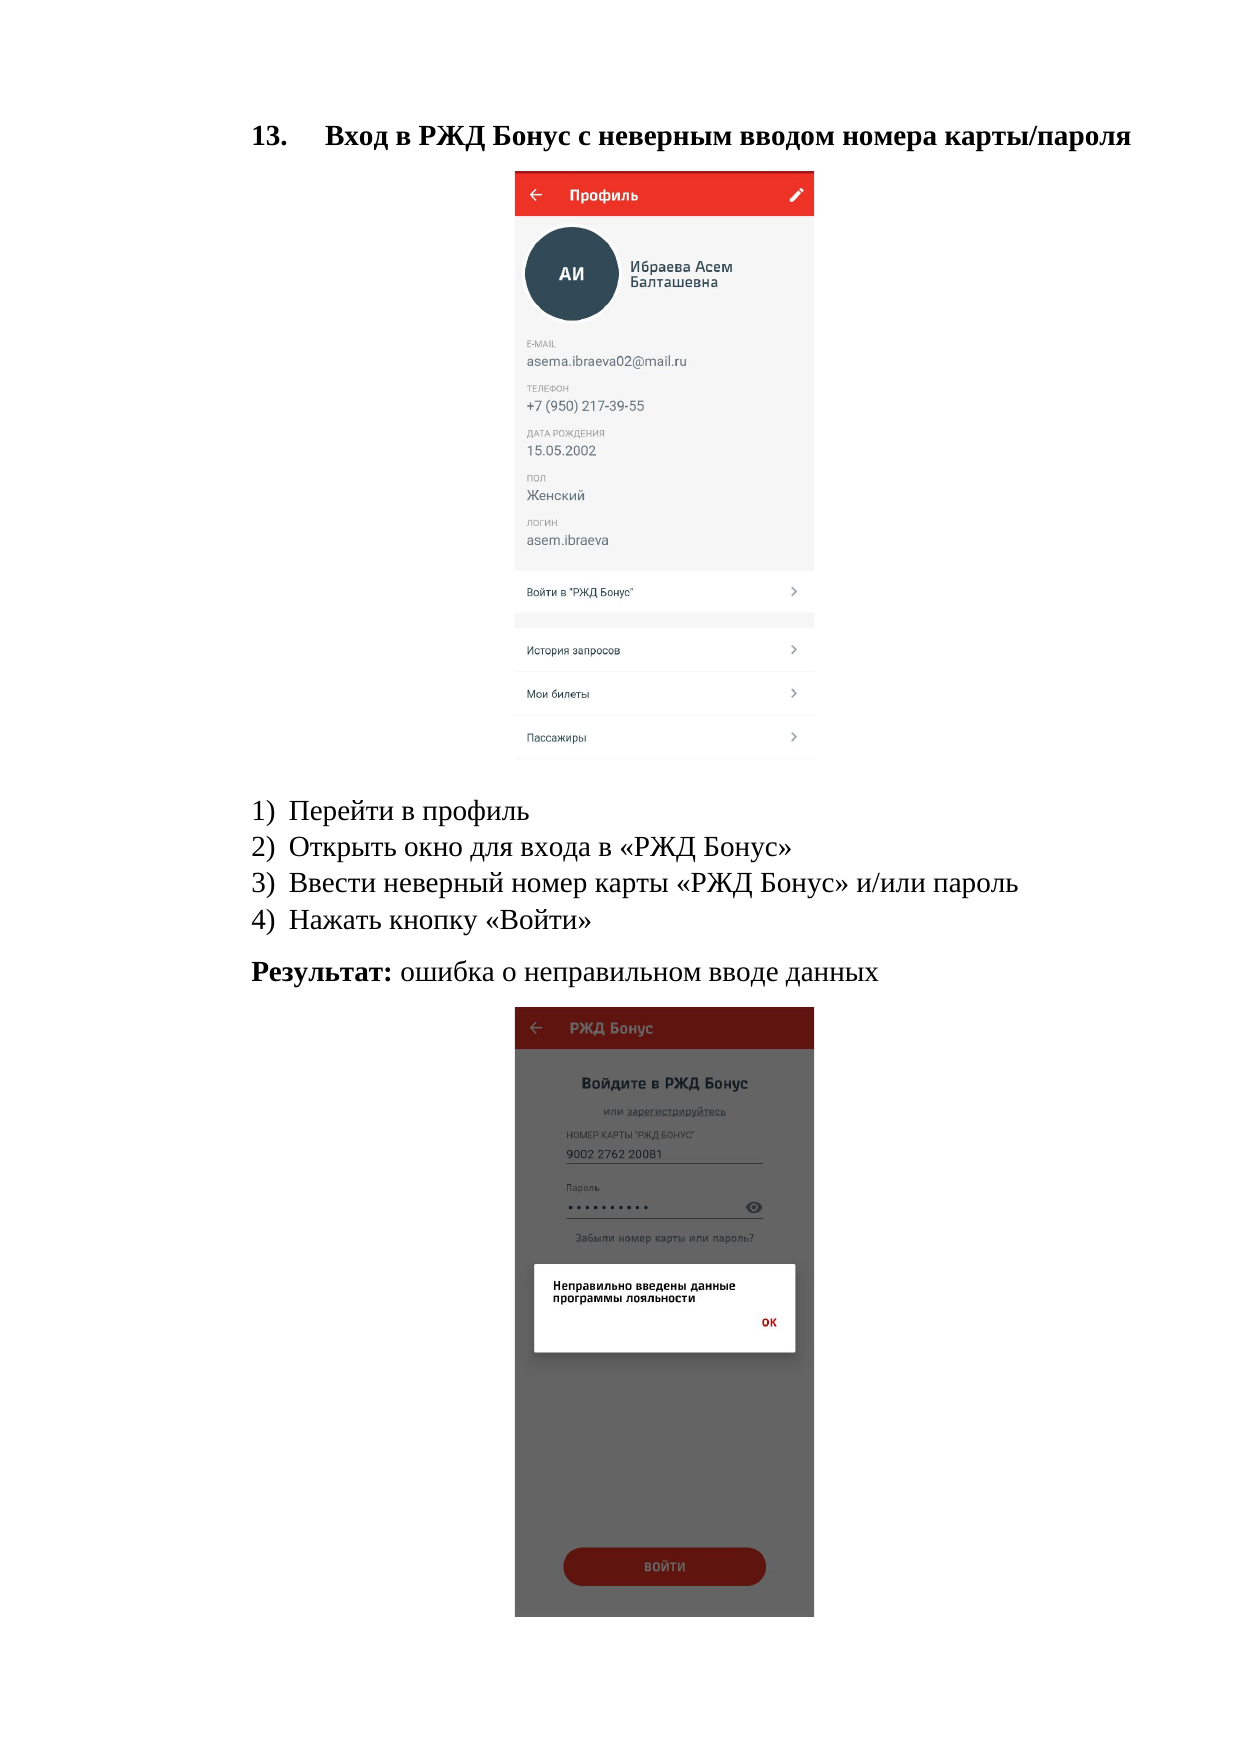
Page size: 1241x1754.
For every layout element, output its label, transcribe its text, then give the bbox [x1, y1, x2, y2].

list Нажать кнопку «Войти» [251, 902, 1152, 935]
list Ввести неверный номер карты «РЖД Бонус» и/или пароль [251, 866, 1152, 899]
picture [514, 1007, 815, 1617]
list Перейти в профиль [251, 793, 1152, 827]
list Вход в РЖД Бонус с неверным вводом номера карты/пароля [251, 118, 1152, 152]
picture [514, 171, 815, 775]
list Открыть окно для входа в «РЖД Бонус» [251, 829, 1152, 863]
text Результат: ошибка о неправильном вводе данных [177, 954, 1152, 988]
